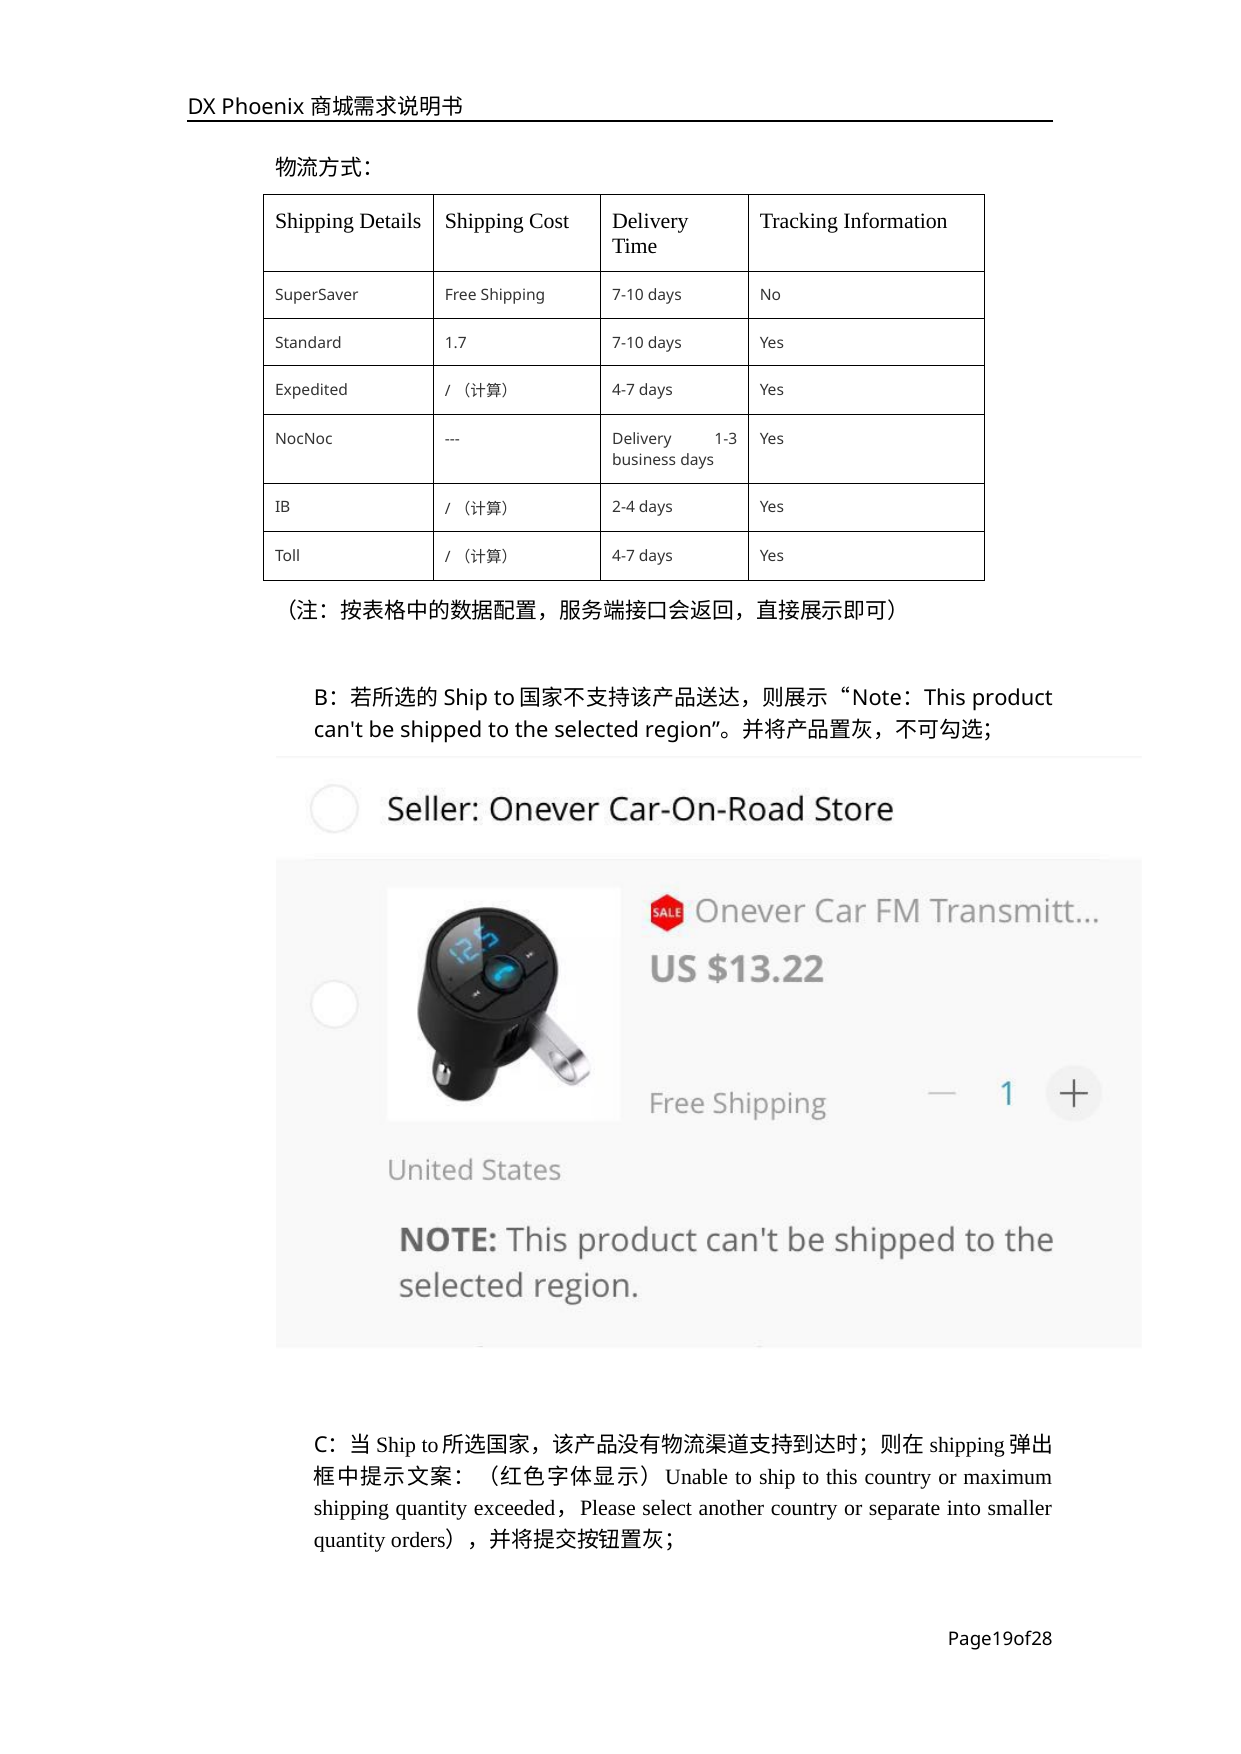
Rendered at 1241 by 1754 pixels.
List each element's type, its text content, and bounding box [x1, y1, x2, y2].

table_cell --- [434, 415, 600, 482]
table_cell NocNoc [264, 415, 433, 482]
table_header Shipping Cost [434, 195, 600, 271]
table_cell No [749, 272, 984, 318]
table_cell 7-10 days [601, 272, 748, 318]
table_cell / （计算） [434, 366, 600, 414]
text （注：按表格中的数据配置，服务端接口会返回，直接展示即可） [187, 593, 1053, 625]
table_cell Free Shipping [434, 272, 600, 318]
table_cell Yes [749, 366, 984, 414]
table_cell IB [264, 484, 433, 531]
table_cell Yes [749, 532, 984, 580]
table_cell / （计算） [434, 484, 600, 531]
table_cell Expedited [264, 366, 433, 414]
table_cell Toll [264, 532, 433, 580]
table_cell Yes [749, 484, 984, 531]
list B：若所选的Ship to国家不支持该产品送达，则展示“Note：This product can't be shipped to the selected region”。并将产品置灰，不可勾选； [314, 680, 1053, 743]
table_cell / （计算） [434, 532, 600, 580]
table_header Tracking Information [749, 195, 984, 271]
list C：当Ship to所选国家，该产品没有物流渠道支持到达时；则在shipping弹出框中提示文案：（红色字体显示）Unable to ship to this country or maximum shipping quantity exceeded，Please select another country or separate into smaller quantity orders），并将提交按钮置灰； [314, 1427, 1053, 1554]
table_cell Yes [749, 319, 984, 365]
table_cell 4-7 days [601, 366, 748, 414]
table_cell Standard [264, 319, 433, 365]
table_cell 2-4 days [601, 484, 748, 531]
table_cell Yes [749, 415, 984, 482]
table_cell 7-10 days [601, 319, 748, 365]
text 物流方式： [275, 150, 1053, 182]
table_cell 1.7 [434, 319, 600, 365]
table_cell 4-7 days [601, 532, 748, 580]
table_cell Delivery 1-3 business days [601, 415, 748, 482]
picture [276, 756, 1143, 1373]
table_cell SuperSaver [264, 272, 433, 318]
table_header Shipping Details [264, 195, 433, 271]
table_header Delivery Time [601, 195, 748, 271]
